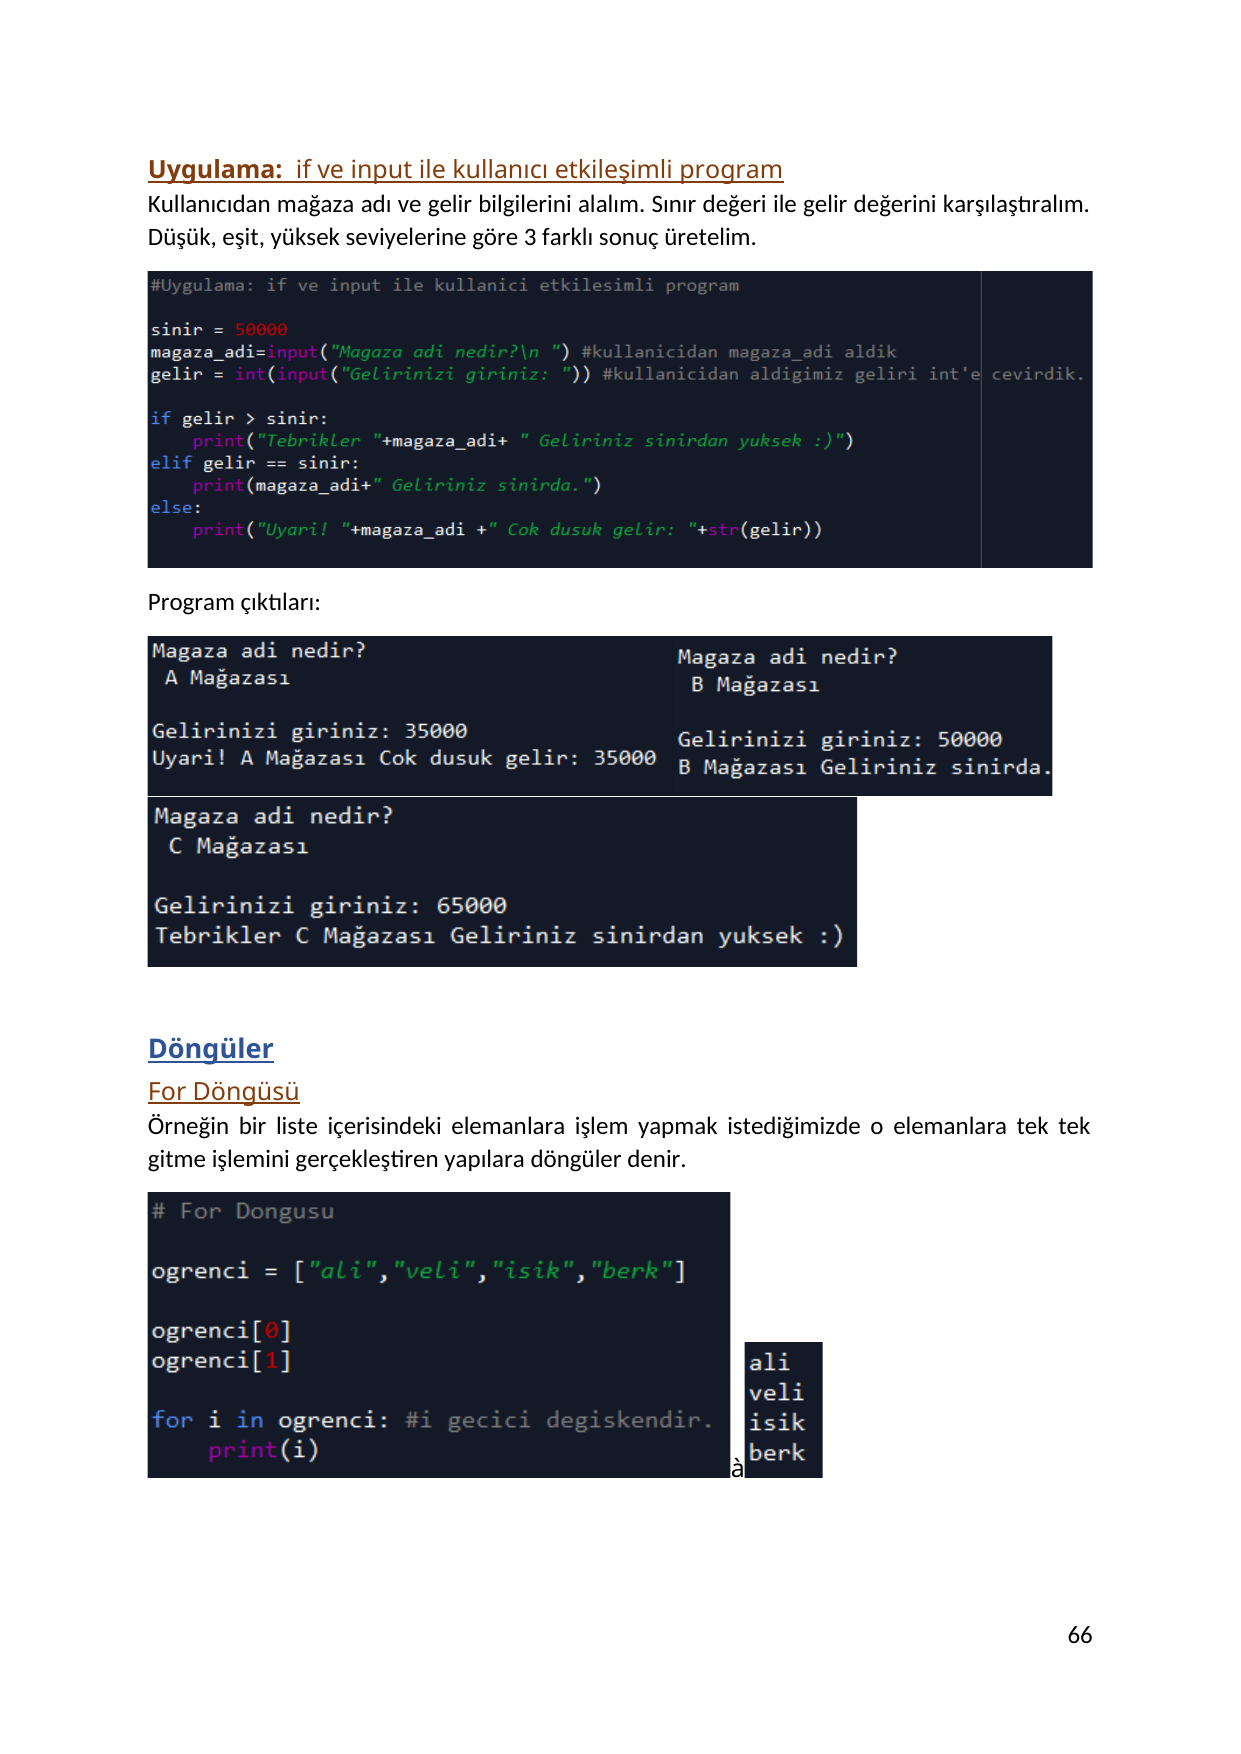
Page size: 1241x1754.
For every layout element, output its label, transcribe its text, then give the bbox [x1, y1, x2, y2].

text Program çıktıları: [148, 586, 1092, 617]
picture [147, 271, 1093, 568]
subtitle For Döngüsü [148, 1073, 1092, 1108]
picture [744, 1342, 823, 1478]
picture [147, 1192, 731, 1478]
text Örneğin bir liste içerisindeki elemanlara işlem yapmak istediğimizde o elemanlara tek tek gitme işlemini gerçekleştiren yapılara döngüler denir. [148, 1110, 1092, 1174]
picture [147, 636, 1053, 796]
text Kullanıcıdan mağaza adı ve gelir bilgilerini alalım. Sınır değeri ile gelir değerini karşılaştıralım. Düşük, eşit, yüksek seviyelerine göre 3 farklı sonuç üretelim. [148, 189, 1092, 252]
subtitle Döngüler [148, 1029, 1092, 1066]
subtitle Uygulama: if ve input ile kullanıcı etkileşimli program [148, 152, 1092, 186]
picture [147, 797, 858, 967]
